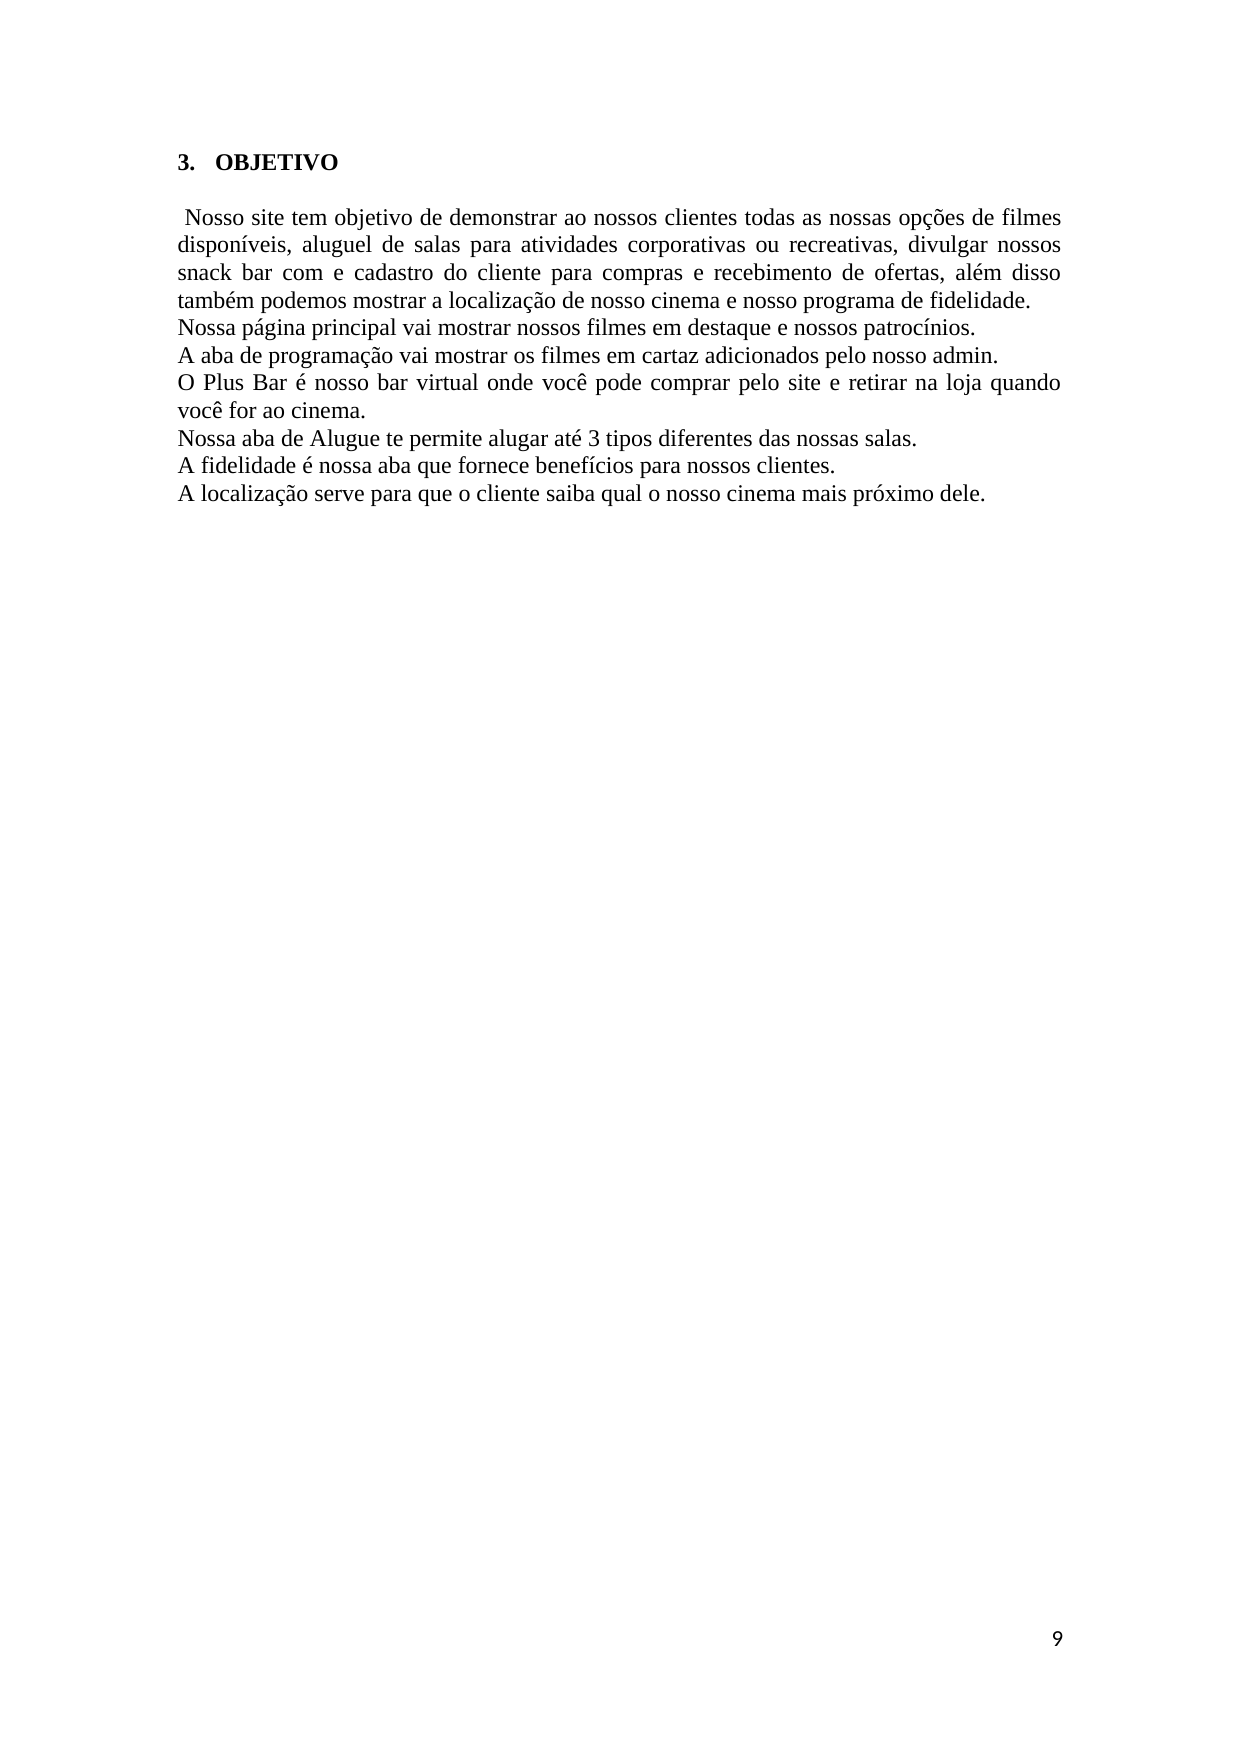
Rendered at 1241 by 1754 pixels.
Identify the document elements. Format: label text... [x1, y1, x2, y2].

text Nossa aba de Alugue te permite alugar até 3 tipos diferentes das nossas salas. [177, 424, 1063, 451]
text A aba de programação vai mostrar os filmes em cartaz adicionados pelo nosso admin. [177, 341, 1063, 368]
text Nossa página principal vai mostrar nossos filmes em destaque e nossos patrocínios. [177, 313, 1063, 341]
text A fidelidade é nossa aba que fornece benefícios para nossos clientes. [177, 451, 1063, 479]
text Nosso site tem objetivo de demonstrar ao nossos clientes todas as nossas opções de filmes disponíveis, aluguel de salas para atividades corporativas ou recreativas, divulgar nossos snack bar com e cadastro do cliente para compras e recebimento de ofertas, além disso também podemos mostrar a localização de nosso cinema e nosso programa de fidelidade. [177, 203, 1063, 313]
list OBJETIVO [177, 148, 1063, 175]
text A localização serve para que o cliente saiba qual o nosso cinema mais próximo dele. [177, 479, 1063, 506]
text O Plus Bar é nosso bar virtual onde você pode comprar pelo site e retirar na loja quando você for ao cinema. [177, 368, 1063, 424]
